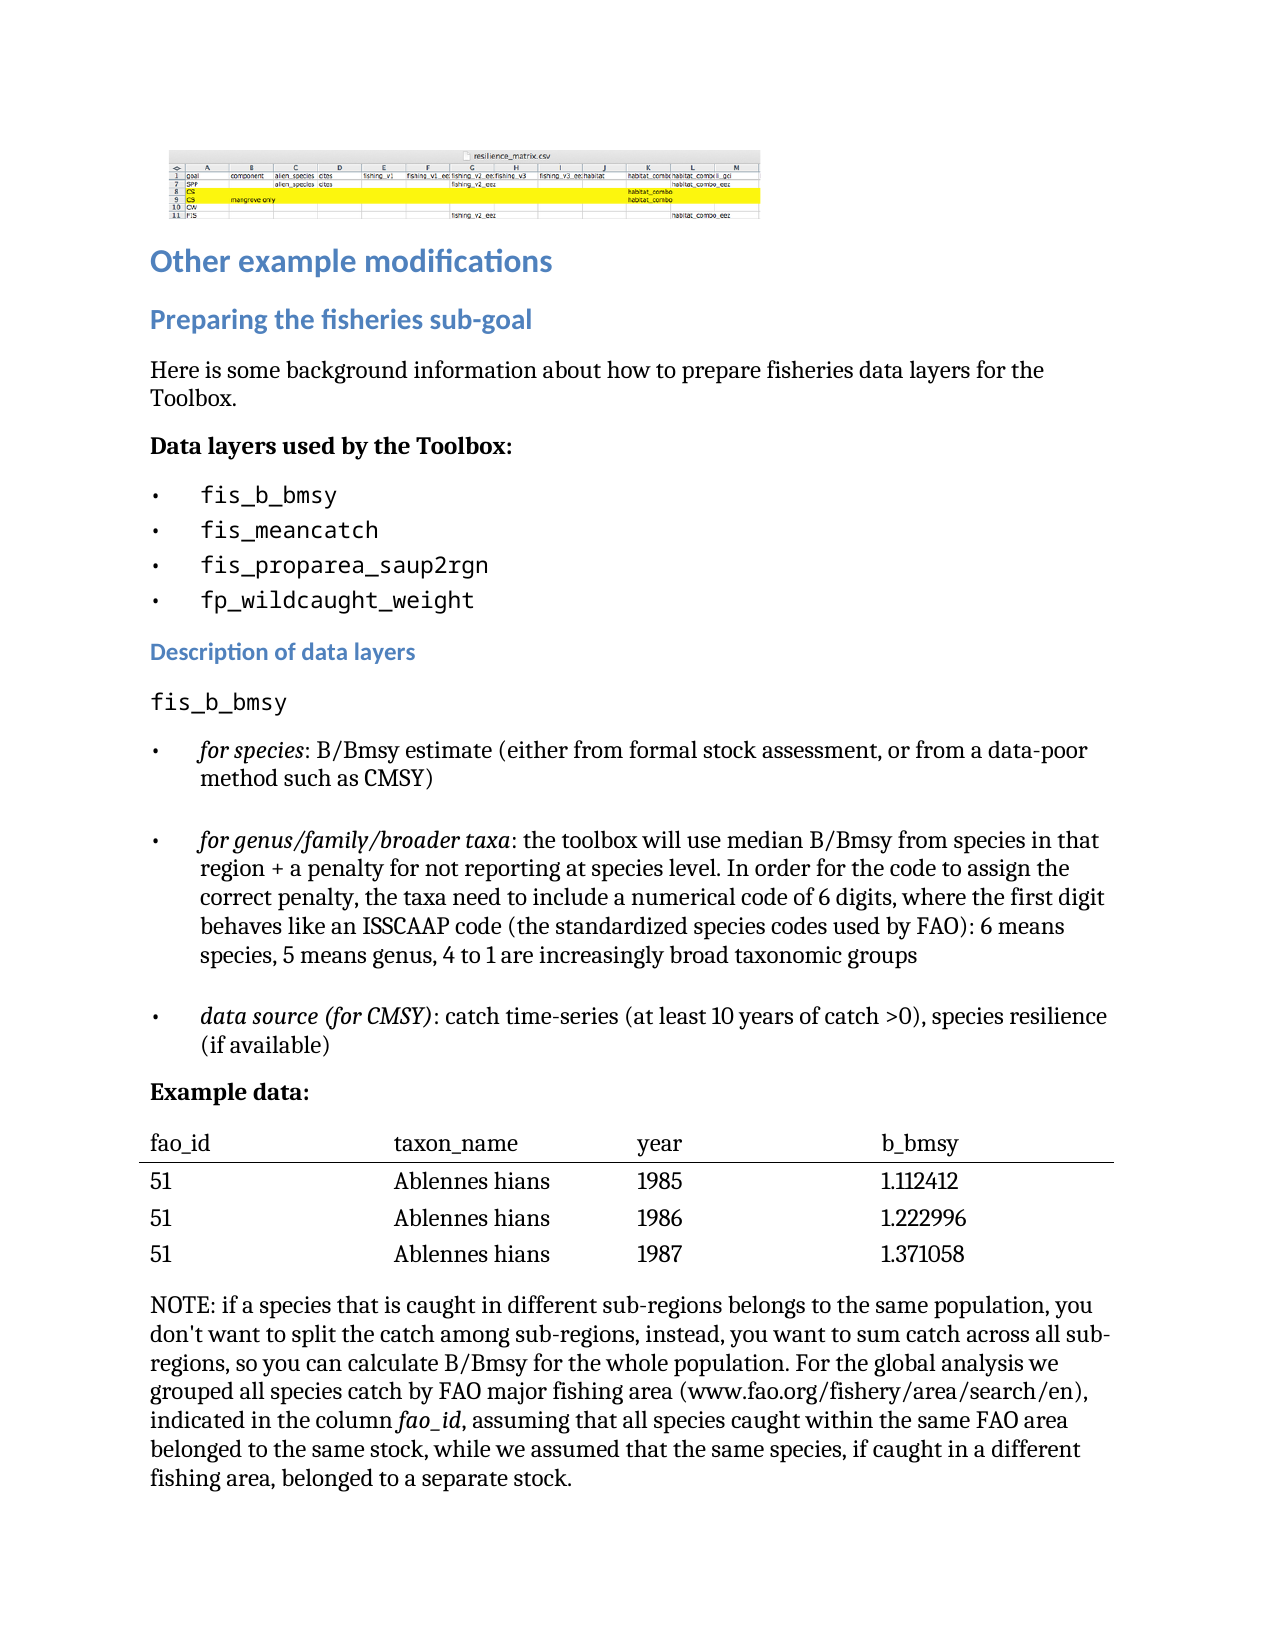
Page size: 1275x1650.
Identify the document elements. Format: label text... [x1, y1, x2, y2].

subtitle Preparing the fisheries sub-goal [150, 301, 1125, 337]
table_cell 51 [139, 1200, 382, 1236]
table_cell 1.112412 [870, 1163, 1114, 1200]
table_cell 1.222996 [870, 1200, 1114, 1236]
table_cell Ablennes hians [383, 1200, 626, 1236]
table_cell Ablennes hians [383, 1236, 626, 1272]
list fis_proparea_saup2rgn [150, 549, 1125, 581]
list fis_meancatch [150, 514, 1125, 546]
table_cell 1.371058 [870, 1236, 1114, 1272]
text Data layers used by the Toolbox: [150, 432, 1125, 461]
table_cell 1986 [626, 1200, 870, 1236]
subtitle Description of data layers [150, 636, 1125, 667]
list for genus/family/broader taxa: the toolbox will use median B/Bmsy from species in that region + a penalty for not reporting at species level. In order for the code to assign the correct penalty, the taxa need to include a numerical code of 6 digits, where the first digit behaves like an ISSCAAP code (the standardized species codes used by FAO): 6 means species, 5 means genus, 4 to 1 are increasingly broad taxonomic groups [150, 826, 1125, 998]
table_cell 51 [139, 1236, 382, 1272]
list fis_b_bmsy [150, 479, 1125, 511]
list data source (for CMSY): catch time-series (at least 10 years of catch >0), species resilience (if available) [150, 1002, 1125, 1059]
picture [168, 150, 761, 219]
table_header year [626, 1126, 870, 1162]
text Example data: [150, 1078, 1125, 1107]
table_header taxon_name [383, 1126, 626, 1162]
table_cell 1985 [626, 1163, 870, 1200]
table_header b_bmsy [870, 1126, 1114, 1162]
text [150, 1291, 1125, 1492]
text Here is some background information about how to prepare fisheries data layers for the Toolbox. [150, 356, 1125, 413]
text fis_b_bmsy [150, 686, 1125, 717]
subtitle Other example modifications [150, 239, 1125, 280]
list for species: B/Bmsy estimate (either from formal stock assessment, or from a data-poor method such as CMSY) [150, 736, 1125, 822]
table_cell Ablennes hians [383, 1163, 626, 1200]
table_header fao_id [139, 1126, 382, 1162]
table_cell 51 [139, 1163, 382, 1200]
table_cell 1987 [626, 1236, 870, 1272]
list fp_wildcaught_weight [150, 584, 1125, 616]
